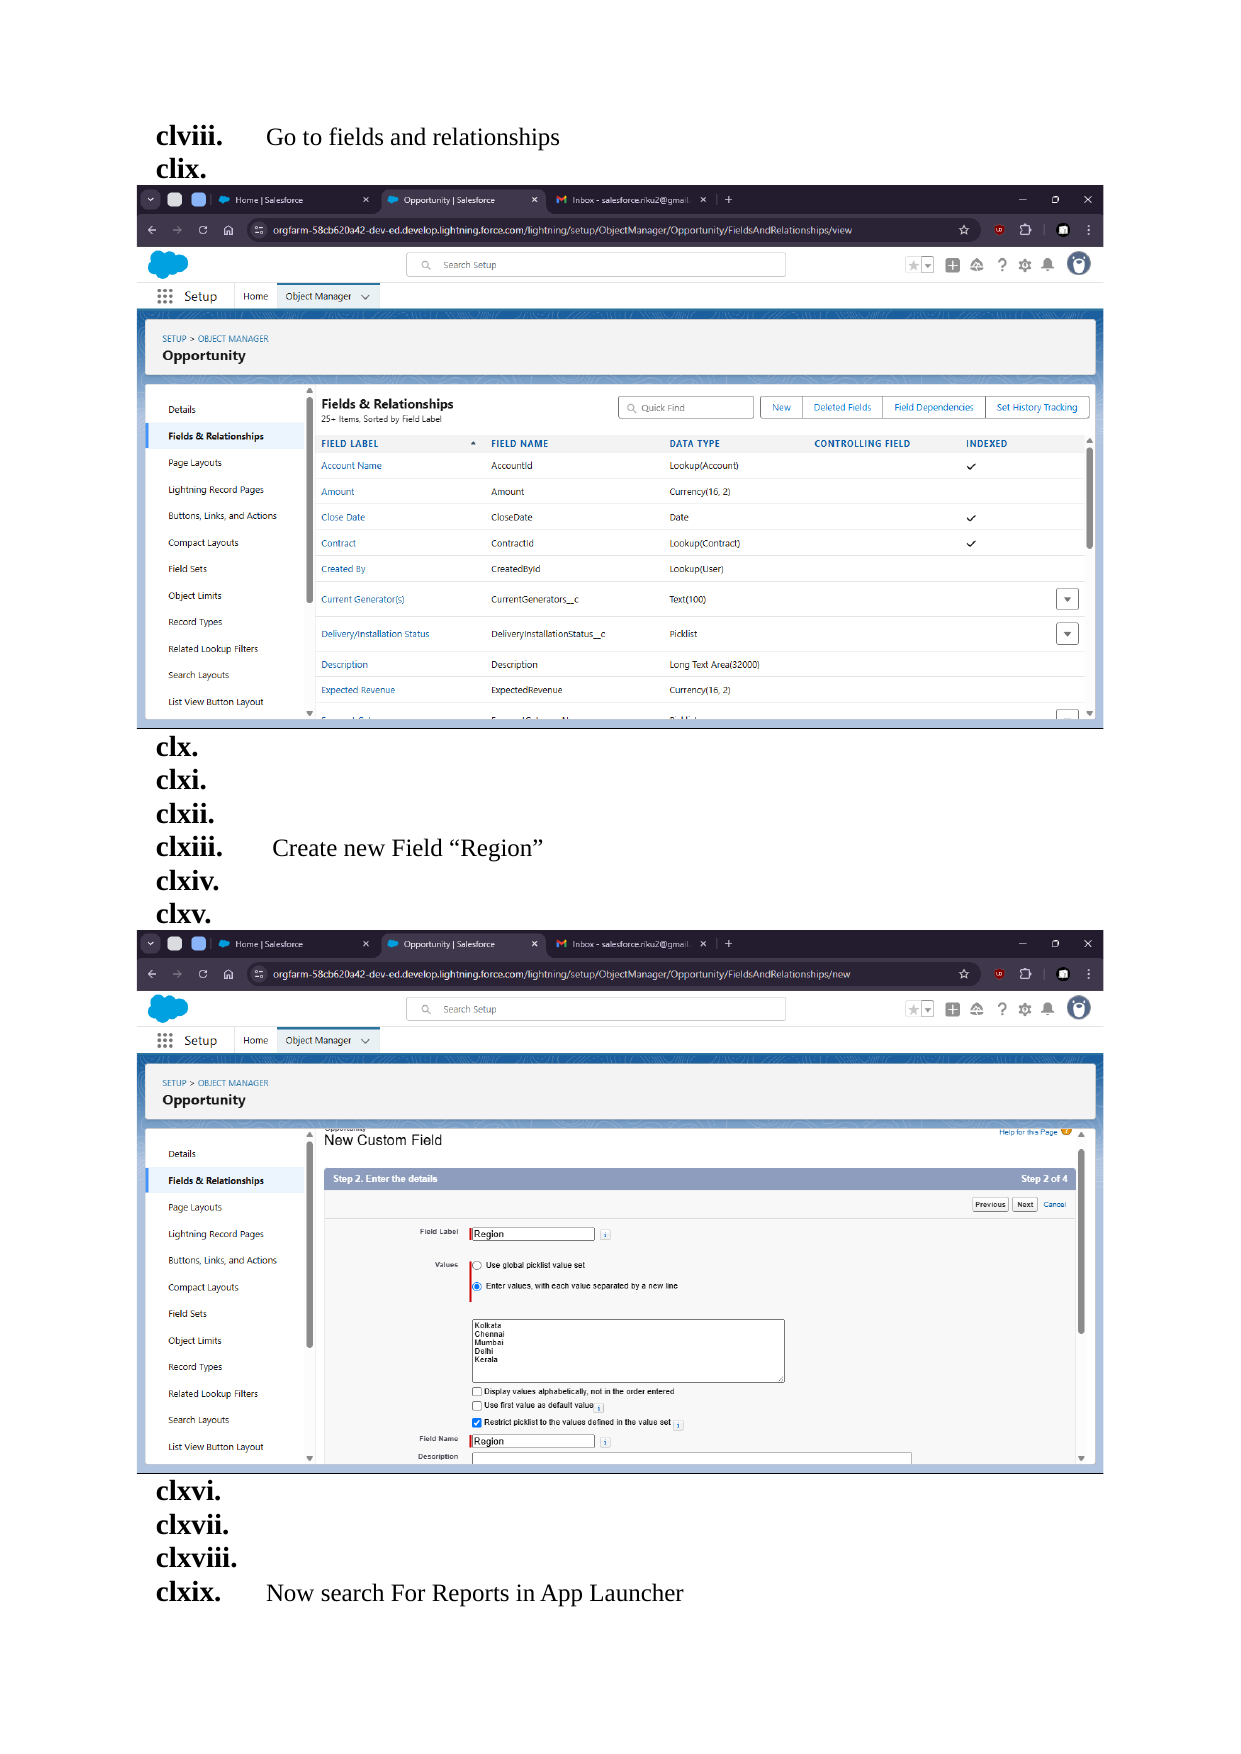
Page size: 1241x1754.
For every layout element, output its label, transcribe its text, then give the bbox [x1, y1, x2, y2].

list Go to fields and relationships [156, 118, 1122, 152]
picture [136, 930, 1104, 1474]
list Create new Field “Region” [156, 829, 1122, 863]
picture [136, 185, 1104, 729]
list Now search For Reports in App Launcher [156, 1574, 1122, 1607]
